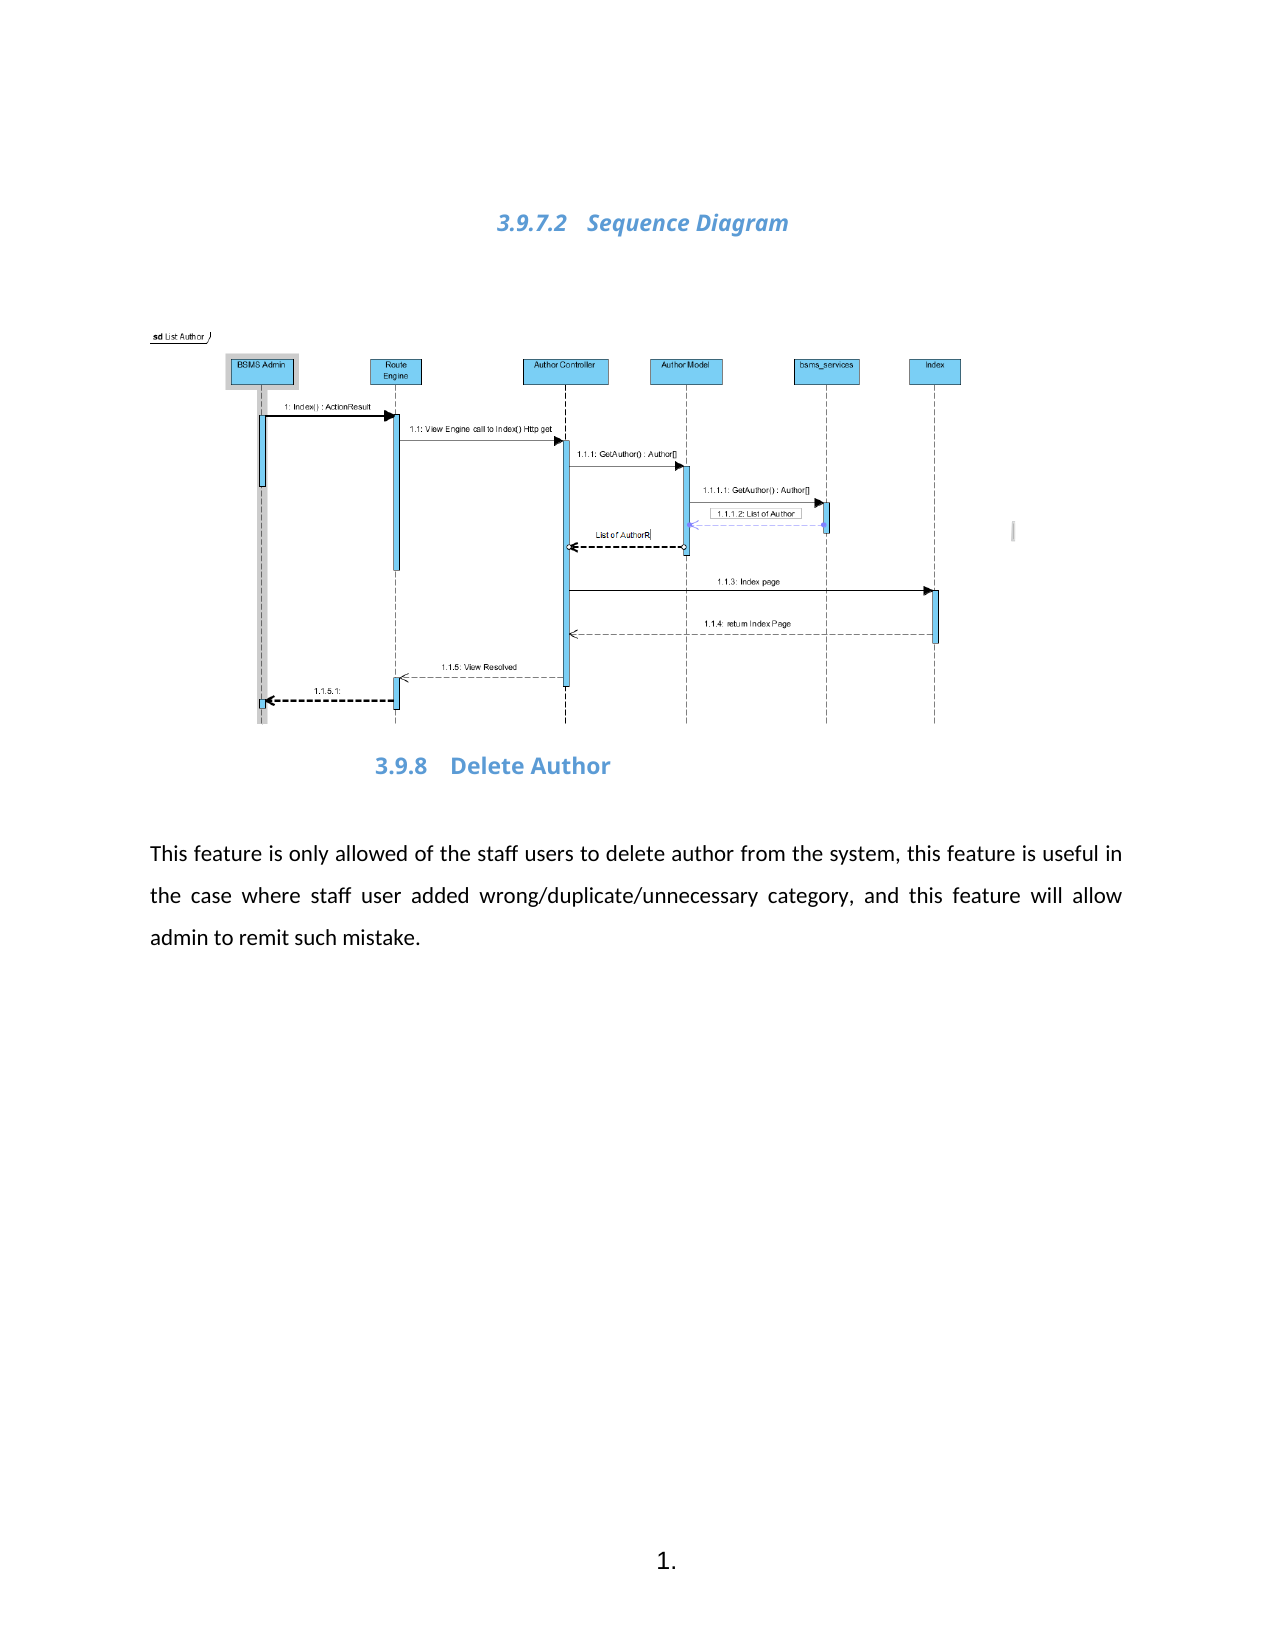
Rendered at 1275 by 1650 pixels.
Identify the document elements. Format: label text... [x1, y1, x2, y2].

subtitle Sequence Diagram [497, 207, 1125, 238]
subtitle Delete Author [375, 750, 1125, 781]
text This feature is only allowed of the staff users to delete author from the system, this feature is useful in the case where staff user added wrong/duplicate/unnecessary category, and this feature will allow admin to remit such mistake. [150, 839, 1125, 951]
picture [150, 332, 1016, 725]
